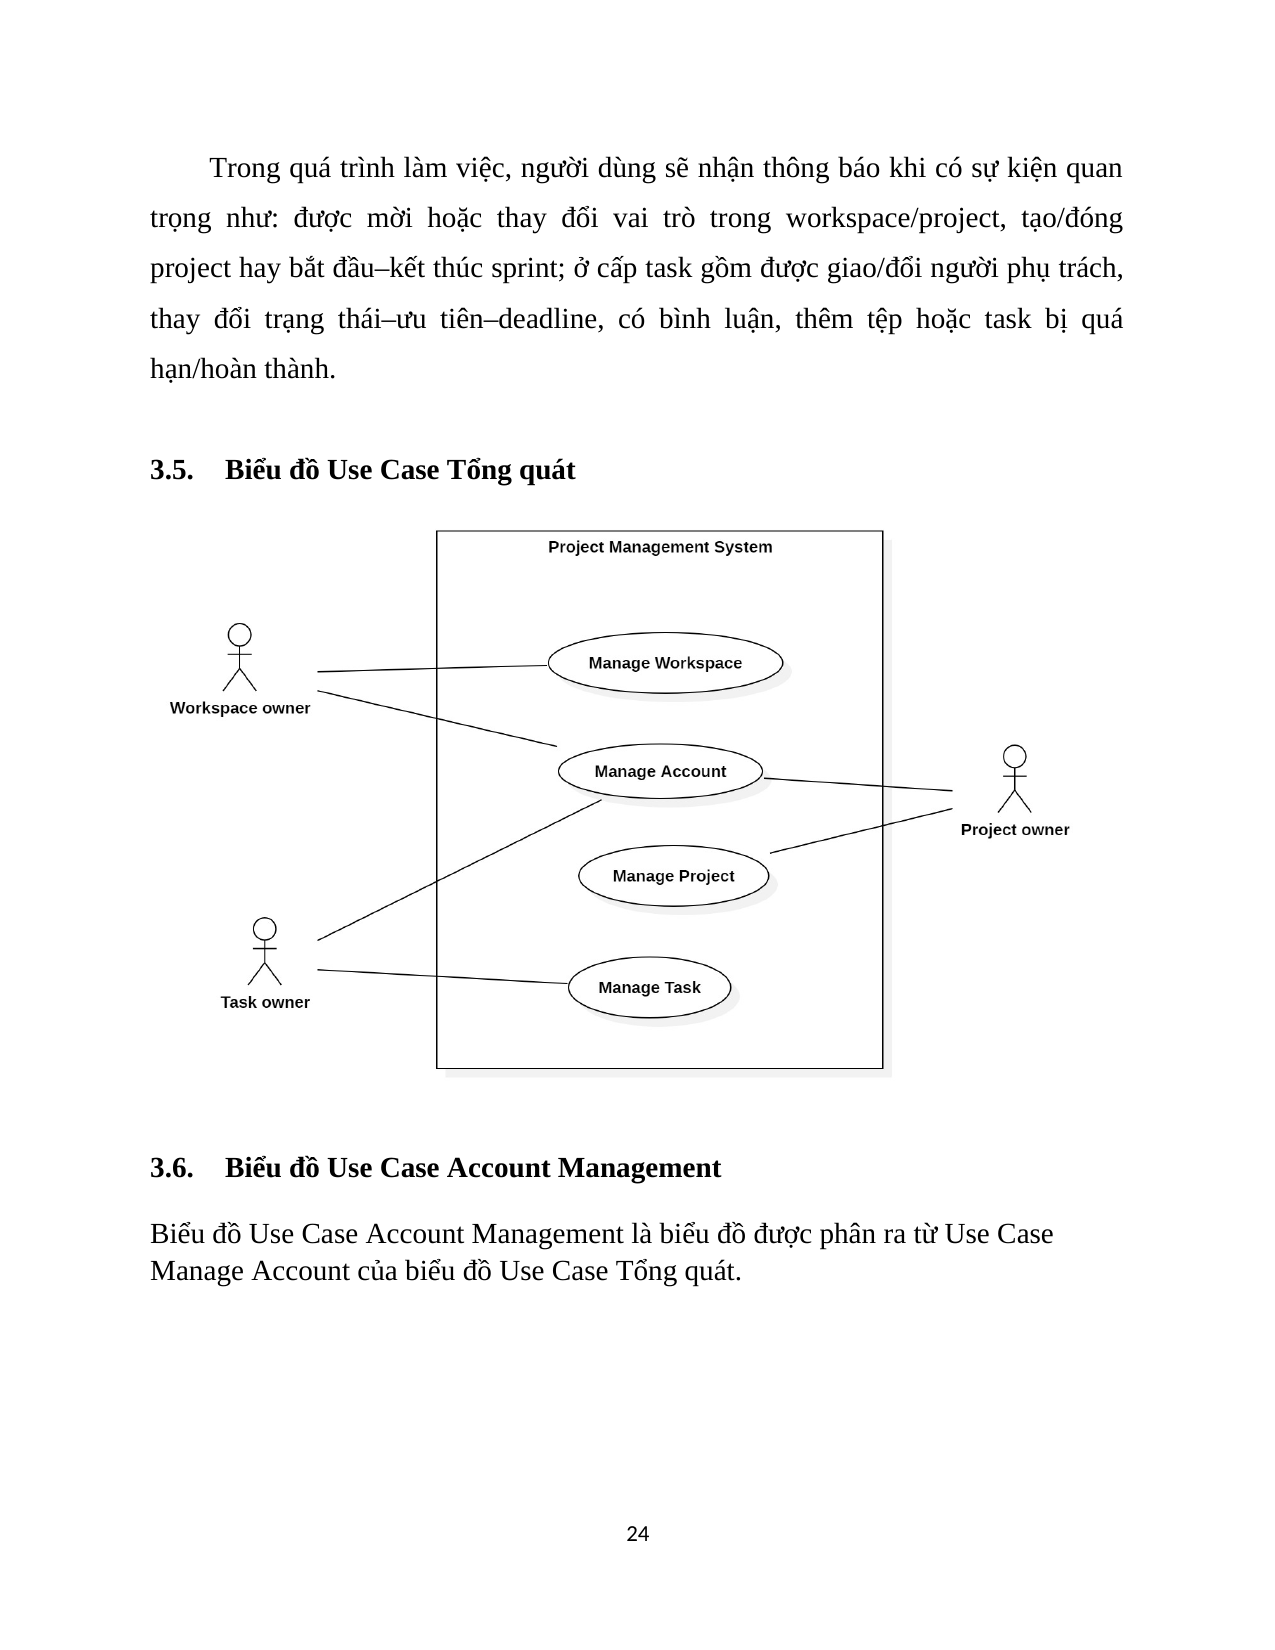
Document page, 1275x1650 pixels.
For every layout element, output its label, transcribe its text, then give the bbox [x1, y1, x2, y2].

list Biểu đồ Use Case Account Management [150, 1150, 1125, 1183]
text Biểu đồ Use Case Account Management là biểu đồ được phân ra từ Use Case Manage Account của biểu đồ Use Case Tổng quát. [150, 1217, 1125, 1286]
text Trong quá trình làm việc, người dùng sẽ nhận thông báo khi có sự kiện quan trọng như: được mời hoặc thay đổi vai trò trong workspace/project, tạo/đóng project hay bắt đầu–kết thúc sprint; ở cấp task gồm được giao/đổi người phụ trách, thay đổi trạng thái–ưu tiên–deadline, có bình luận, thêm tệp hoặc task bị quá hạn/hoàn thành. [150, 150, 1125, 385]
list Biểu đồ Use Case Tổng quát [150, 452, 1125, 485]
picture [150, 518, 1125, 1119]
